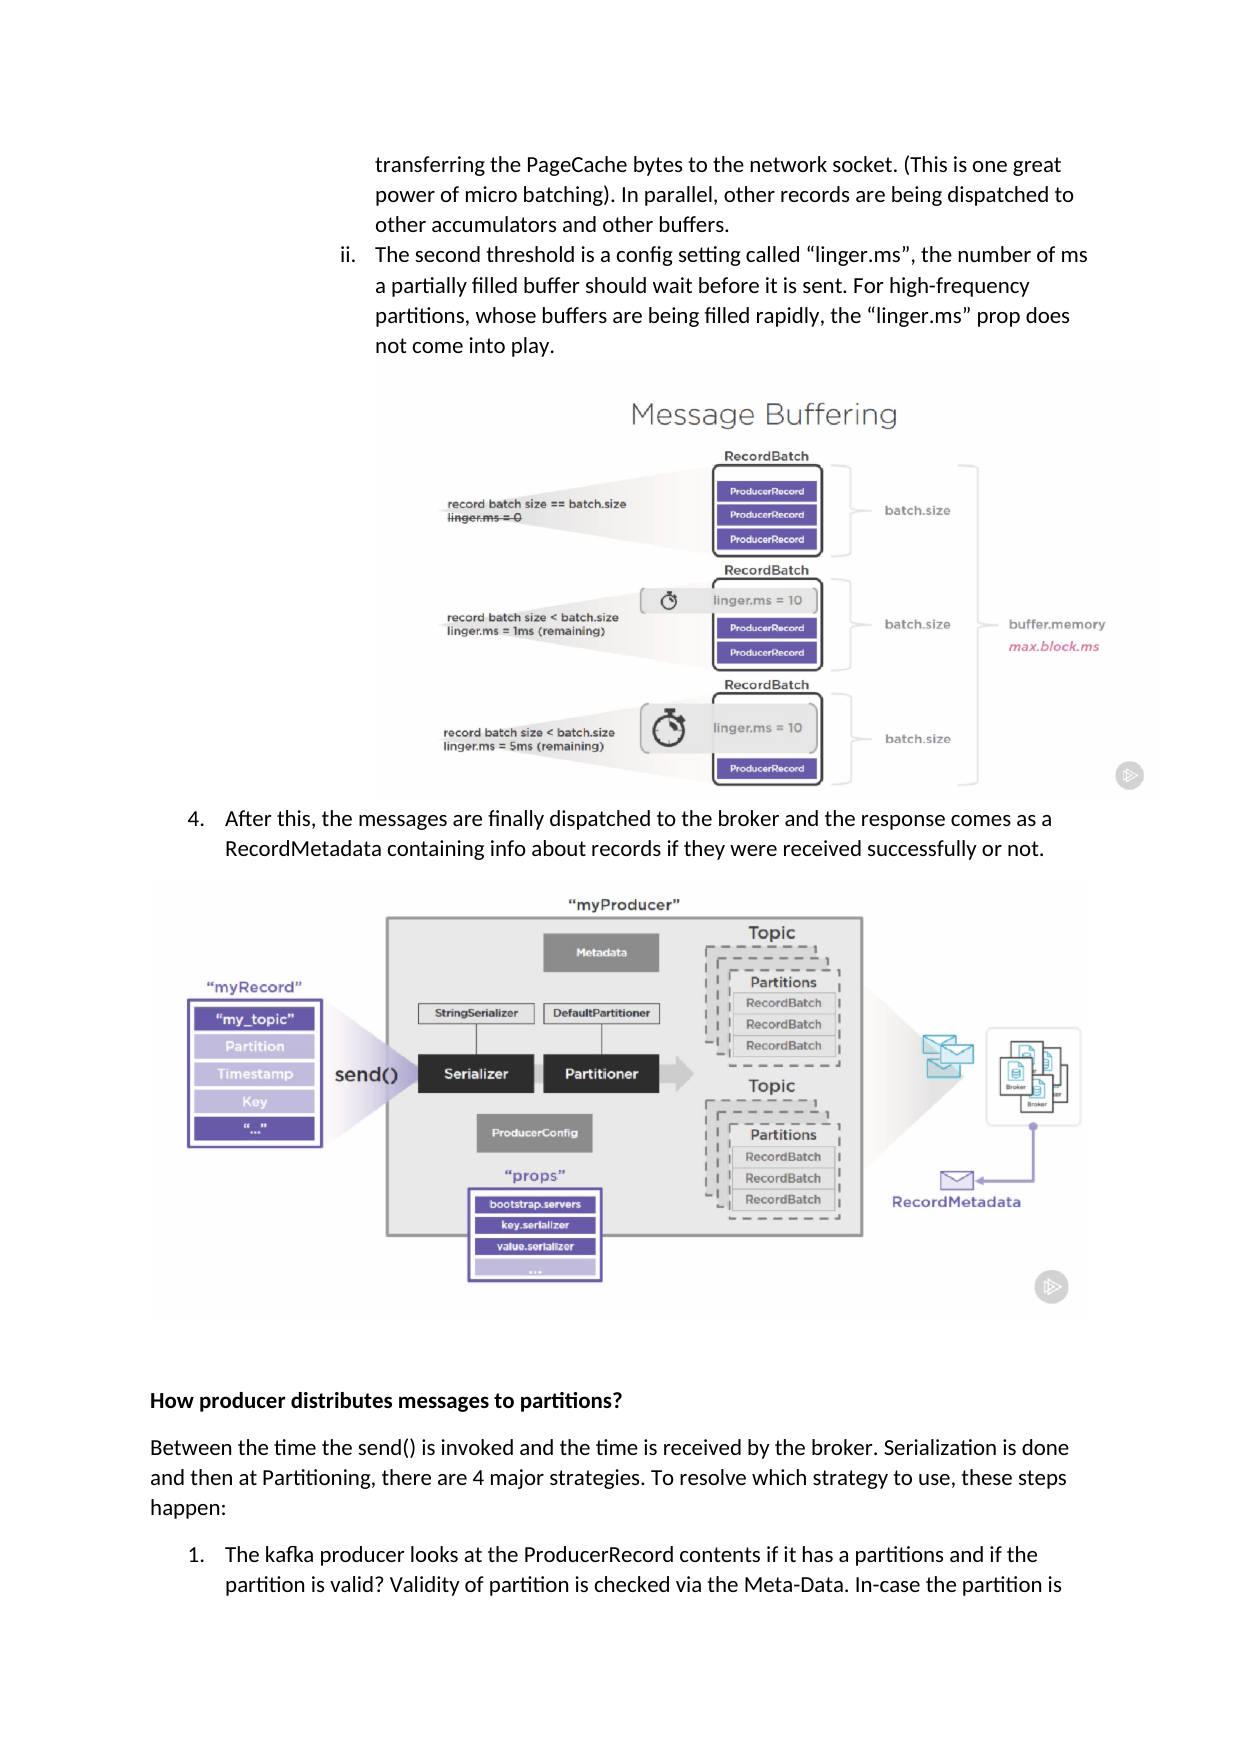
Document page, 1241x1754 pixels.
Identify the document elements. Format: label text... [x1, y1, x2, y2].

picture [150, 881, 1088, 1321]
list The second threshold is a config setting called “linger.ms”, the number of ms a partially filled buffer should wait before it is sent. For high-frequency partitions, whose buffers are being filled rapidly, the “linger.ms” prop does not come into play. [356, 241, 1090, 359]
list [356, 150, 1090, 238]
text How producer distributes messages to partitions? [150, 1386, 1090, 1414]
list After this, the messages are finally dispatched to the broker and the response comes as a RecordMetadata containing info about records if they were received successfully or not. [187, 804, 1090, 862]
picture [375, 361, 1158, 802]
text Between the time the send() is invoked and the time is received by the broker. Serialization is done and then at Partitioning, there are 4 major strategies. To resolve which strategy to use, these steps happen: [150, 1433, 1090, 1522]
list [187, 1540, 1090, 1599]
